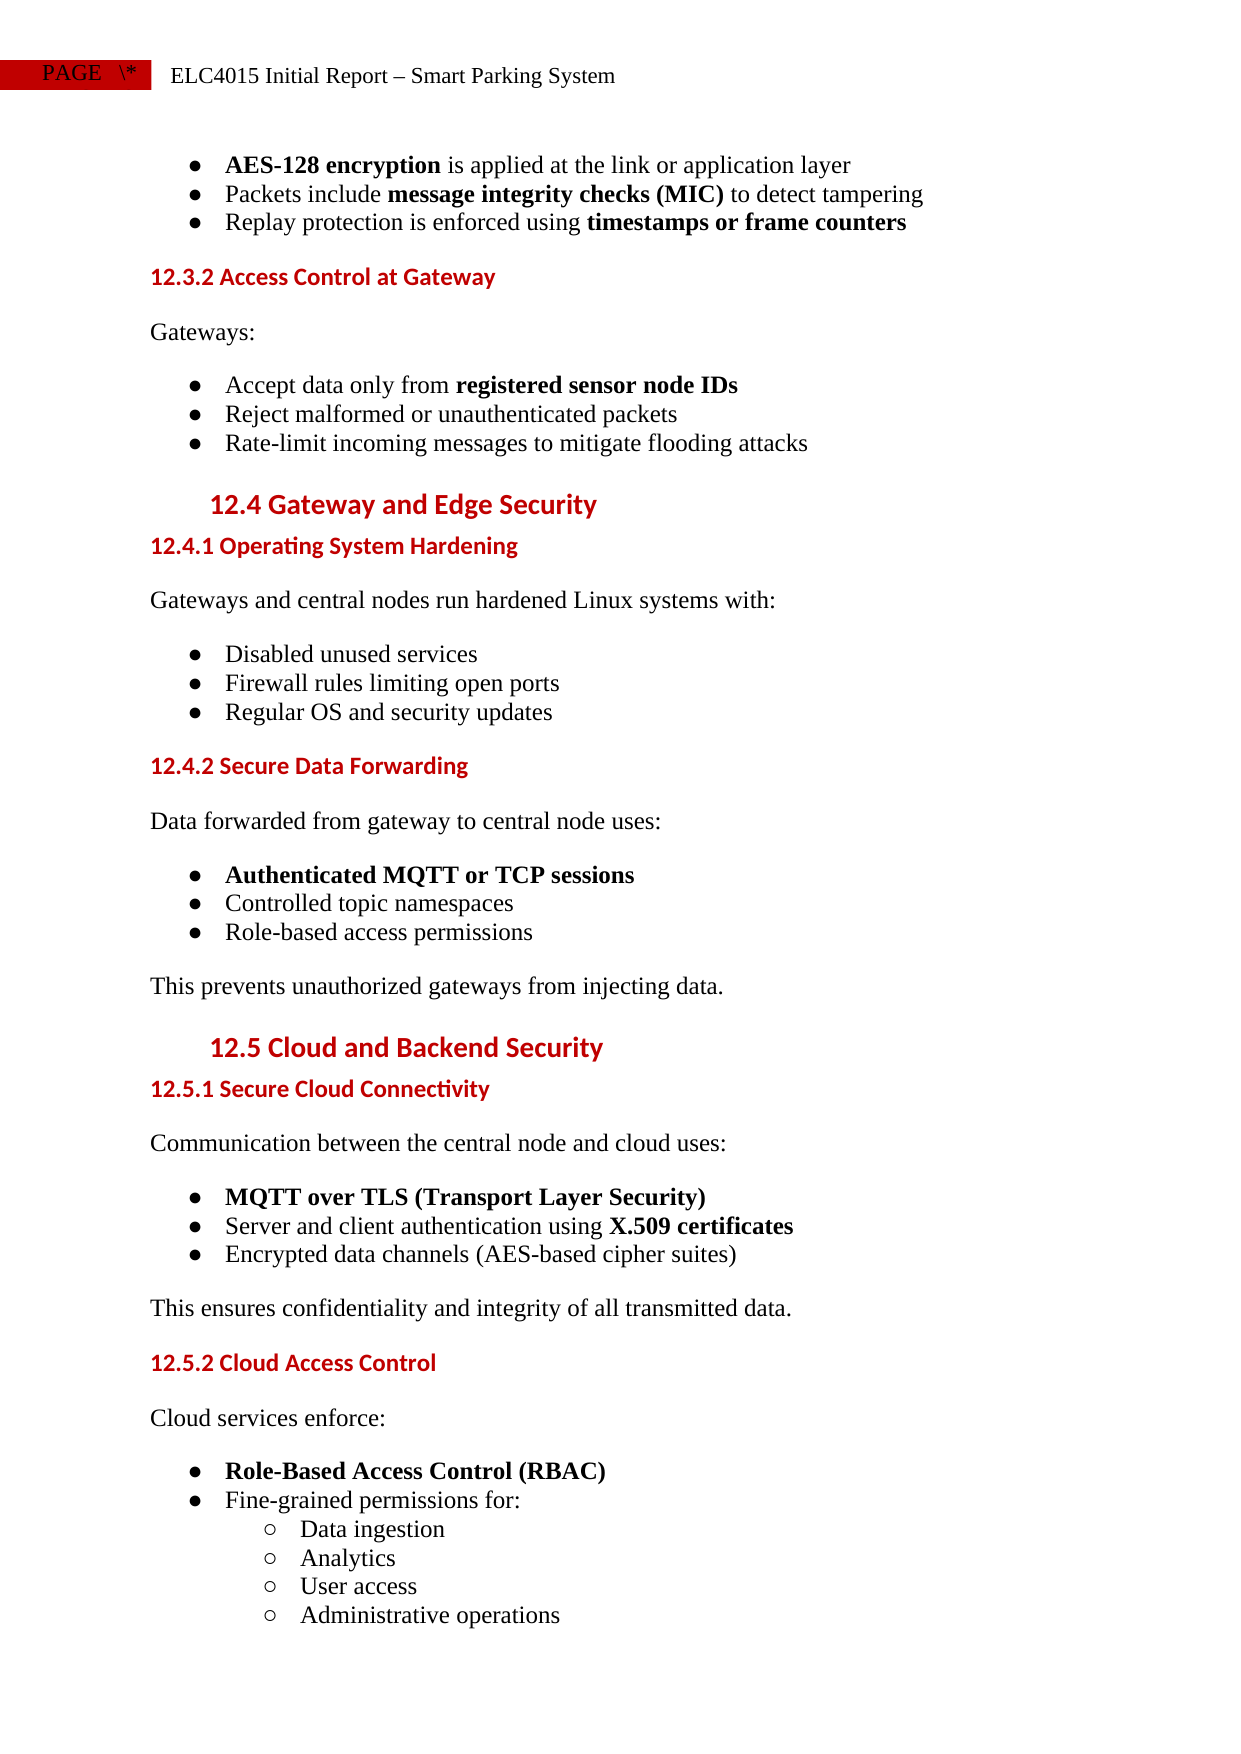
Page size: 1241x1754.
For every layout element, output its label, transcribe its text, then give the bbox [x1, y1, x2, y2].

text Cloud services enforce: [150, 1403, 1102, 1431]
list Disabled unused services [187, 639, 1102, 668]
list Regular OS and security updates [187, 697, 1102, 725]
text Gateways: [150, 317, 1102, 346]
text This ensures confidentiality and integrity of all transmitted data. [150, 1293, 1102, 1322]
list Fine-grained permissions for: [187, 1485, 1102, 1514]
list User access [262, 1571, 1102, 1600]
text Communication between the central node and cloud uses: [150, 1128, 1102, 1157]
list Reject malformed or unauthenticated packets [187, 399, 1102, 428]
list Packets include message integrity checks (MIC) to detect tampering [187, 179, 1102, 207]
list Authenticated MQTT or TCP sessions [187, 860, 1102, 888]
text Data forwarded from gateway to central node uses: [150, 806, 1102, 835]
text Gateways and central nodes run hardened Linux systems with: [150, 585, 1102, 614]
list Data ingestion [262, 1514, 1102, 1543]
list Accept data only from registered sensor node IDs [187, 371, 1102, 399]
list Analytics [262, 1543, 1102, 1571]
list AES-128 encryption is applied at the link or application layer [187, 150, 1102, 179]
list Firewall rules limiting open ports [187, 668, 1102, 697]
list Replay protection is enforced using timestamps or frame counters [187, 207, 1102, 236]
list Rate-limit incoming messages to mitigate flooding attacks [187, 428, 1102, 457]
text This prevents unauthorized gateways from injecting data. [150, 971, 1102, 1000]
list Server and client authentication using X.509 certificates [187, 1211, 1102, 1239]
list Encrypted data channels (AES-based cipher suites) [187, 1239, 1102, 1268]
list Role-Based Access Control (RBAC) [187, 1456, 1102, 1485]
subtitle 12.5.1 Secure Cloud Connectivity [150, 1073, 1102, 1103]
list Role-based access permissions [187, 917, 1102, 946]
subtitle 12.5 Cloud and Backend Security [209, 1029, 1102, 1064]
list MQTT over TLS (Transport Layer Security) [187, 1182, 1102, 1211]
subtitle 12.5.2 Cloud Access Control [150, 1347, 1102, 1378]
subtitle 12.4.2 Secure Data Forwarding [150, 750, 1102, 781]
subtitle 12.4.1 Operating System Hardening [150, 530, 1102, 560]
subtitle 12.3.2 Access Control at Gateway [150, 261, 1102, 292]
list Controlled topic namespaces [187, 888, 1102, 917]
subtitle 12.4 Gateway and Edge Security [209, 486, 1102, 522]
list Administrative operations [262, 1600, 1102, 1629]
